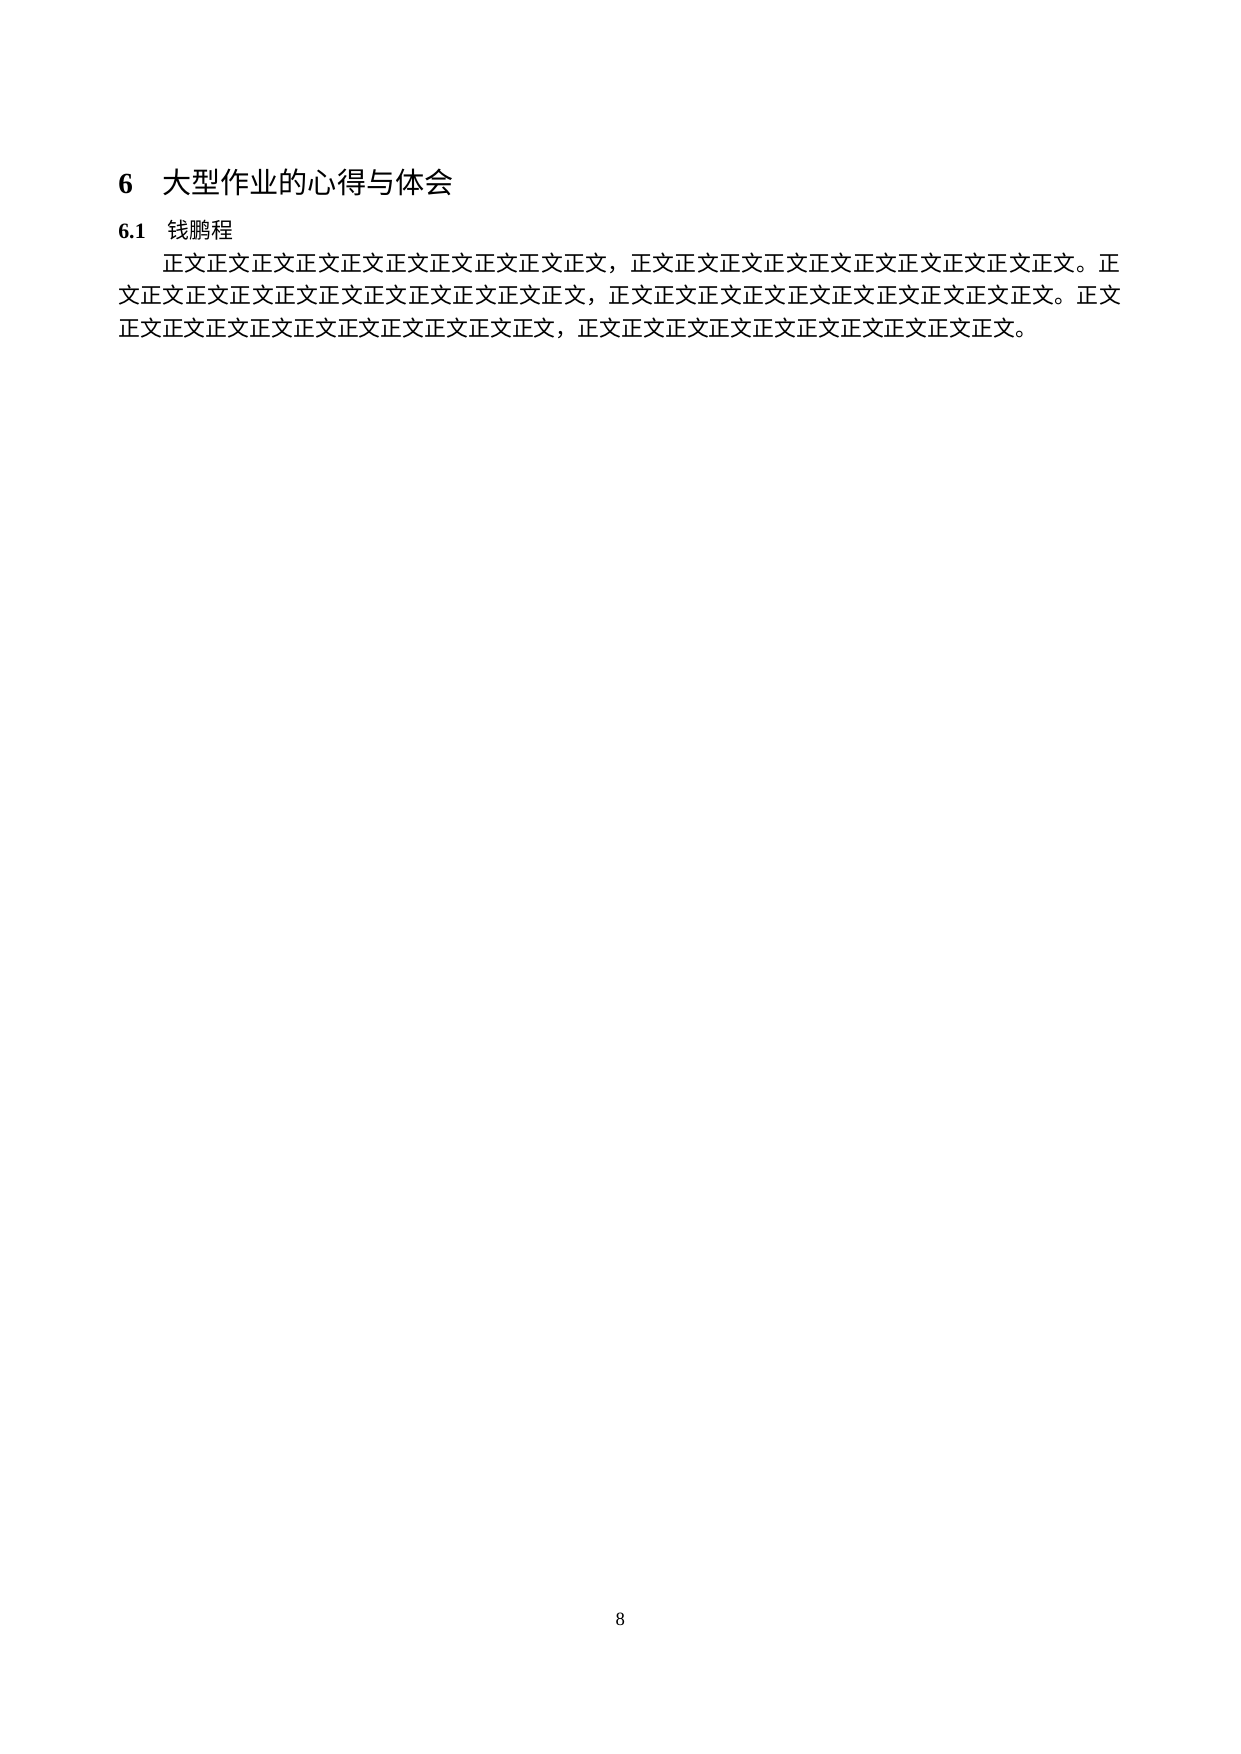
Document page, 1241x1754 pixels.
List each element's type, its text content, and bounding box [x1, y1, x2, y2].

text 钱鹏程 [118, 213, 1122, 245]
text 大型作业的心得与体会 [118, 148, 1122, 213]
text 正文正文正文正文正文正文正文正文正文正文，正文正文正文正文正文正文正文正文正文正文。正文正文正文正文正文正文正文正文正文正文正文，正文正文正文正文正文正文正文正文正文正文。正文正文正文正文正文正文正文正文正文正文正文，正文正文正文正文正文正文正文正文正文正文。 [118, 245, 1122, 343]
